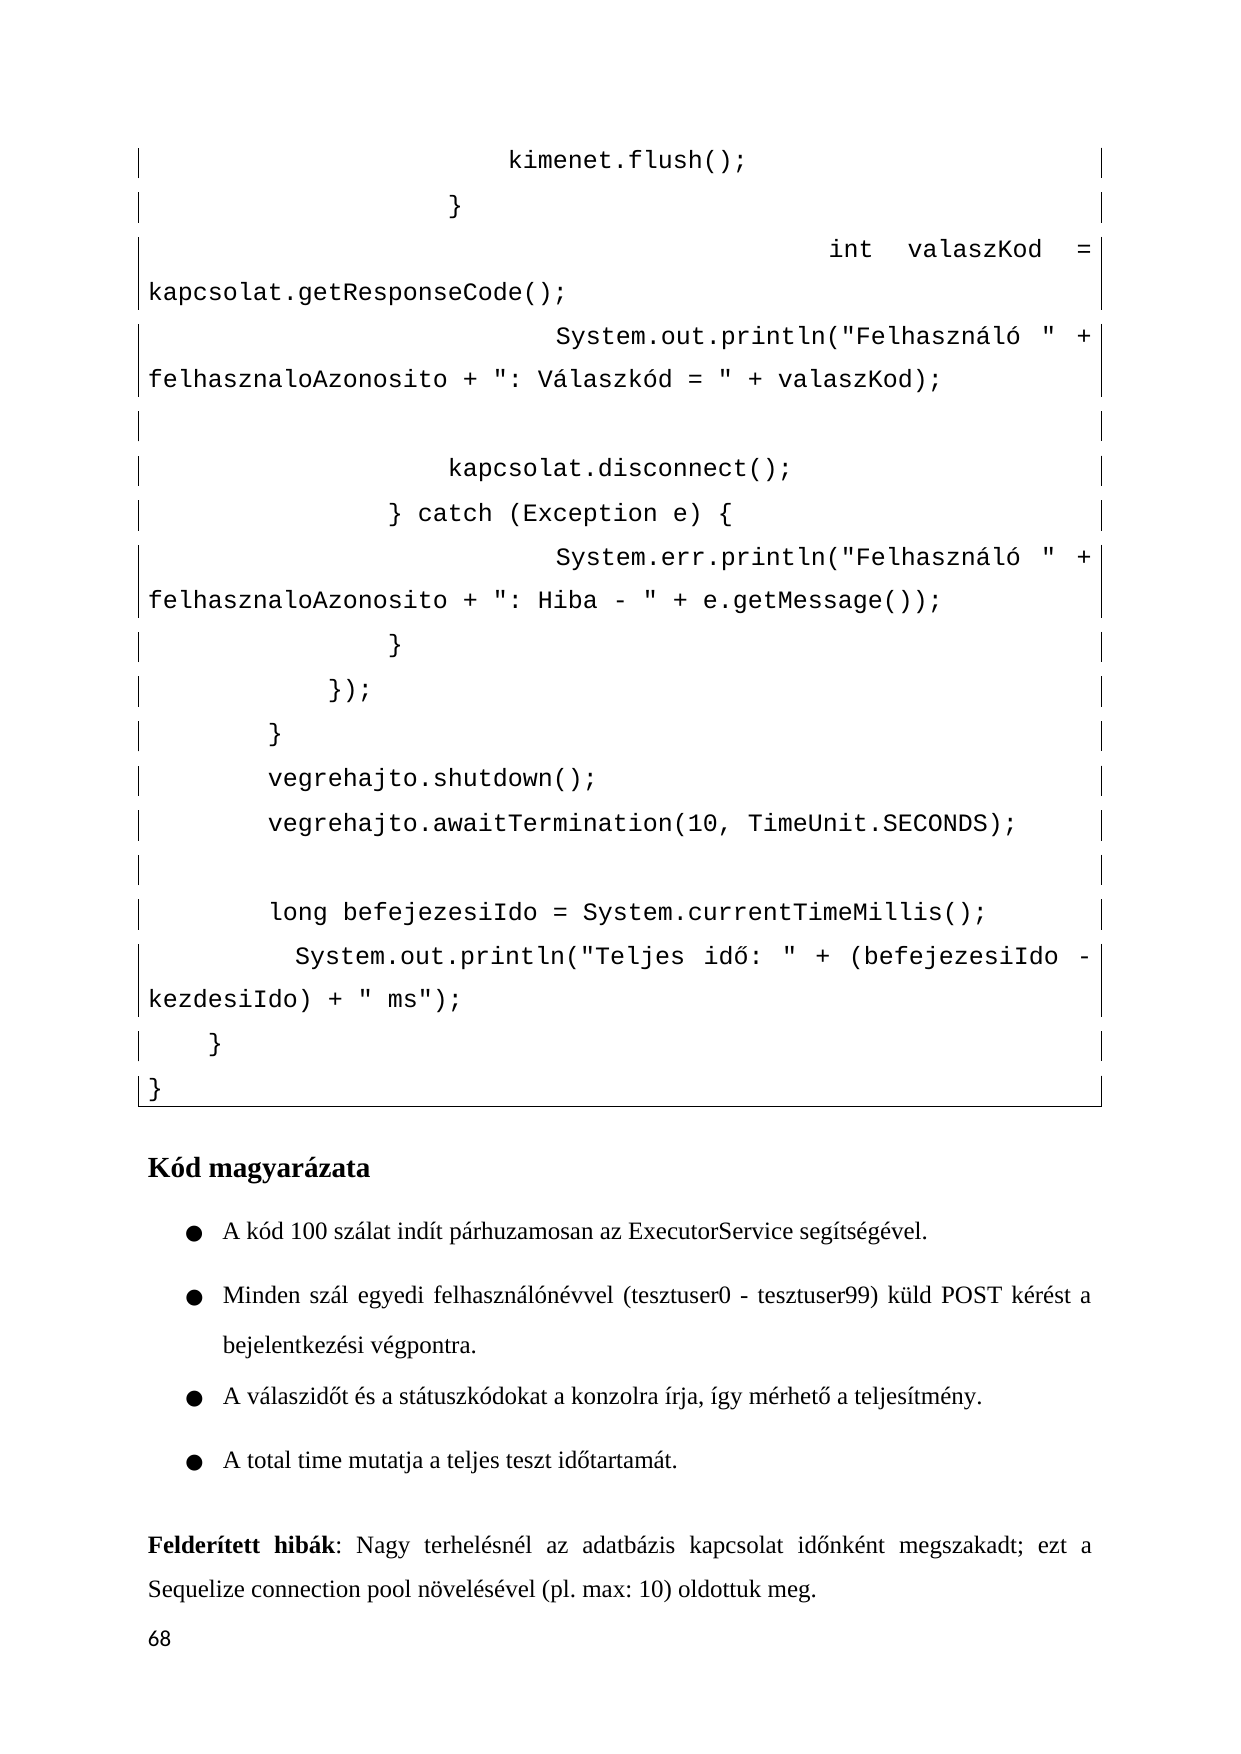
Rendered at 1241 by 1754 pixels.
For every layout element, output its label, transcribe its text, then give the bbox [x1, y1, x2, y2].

text } [139, 1031, 1101, 1061]
text System.out.println("Felhasználó " + felhasznaloAzonosito + ": Válaszkód = " + valaszKod); [139, 324, 1101, 397]
text Felderített hibák: Nagy terhelésnél az adatbázis kapcsolat időnként megszakadt; ezt a Sequelize connection pool növelésével (pl. max: 10) oldottuk meg. [148, 1531, 1093, 1602]
text } [139, 632, 1101, 662]
subtitle Kód magyarázata [148, 1150, 1093, 1184]
list A kód 100 szálat indít párhuzamosan az ExecutorService segítségével. [185, 1209, 1093, 1252]
list A válaszidőt és a státuszkódokat a konzolra írja, így mérhető a teljesítmény. [185, 1373, 1093, 1416]
list A total time mutatja a teljes teszt időtartamát. [185, 1437, 1093, 1480]
text }); [139, 676, 1101, 707]
text System.err.println("Felhasználó " + felhasznaloAzonosito + ": Hiba - " + e.getMessage()); [139, 545, 1101, 618]
text kapcsolat.disconnect(); [139, 456, 1101, 486]
text kimenet.flush(); [139, 148, 1101, 178]
text int valaszKod = kapcsolat.getResponseCode(); [139, 237, 1101, 310]
text long befejezesiIdo = System.currentTimeMillis(); [139, 899, 1101, 930]
text vegrehajto.awaitTermination(10, TimeUnit.SECONDS); [139, 810, 1101, 841]
text vegrehajto.shutdown(); [139, 766, 1101, 796]
text } [139, 721, 1101, 751]
text } [139, 1076, 1101, 1106]
list Minden szál egyedi felhasználónévvel (tesztuser0 - tesztuser99) küld POST kérést a bejelentkezési végpontra. [185, 1273, 1093, 1359]
text System.out.println("Teljes idő: " + (befejezesiIdo - kezdesiIdo) + " ms"); [139, 944, 1101, 1017]
text } [139, 192, 1101, 223]
text } catch (Exception e) { [139, 500, 1101, 531]
